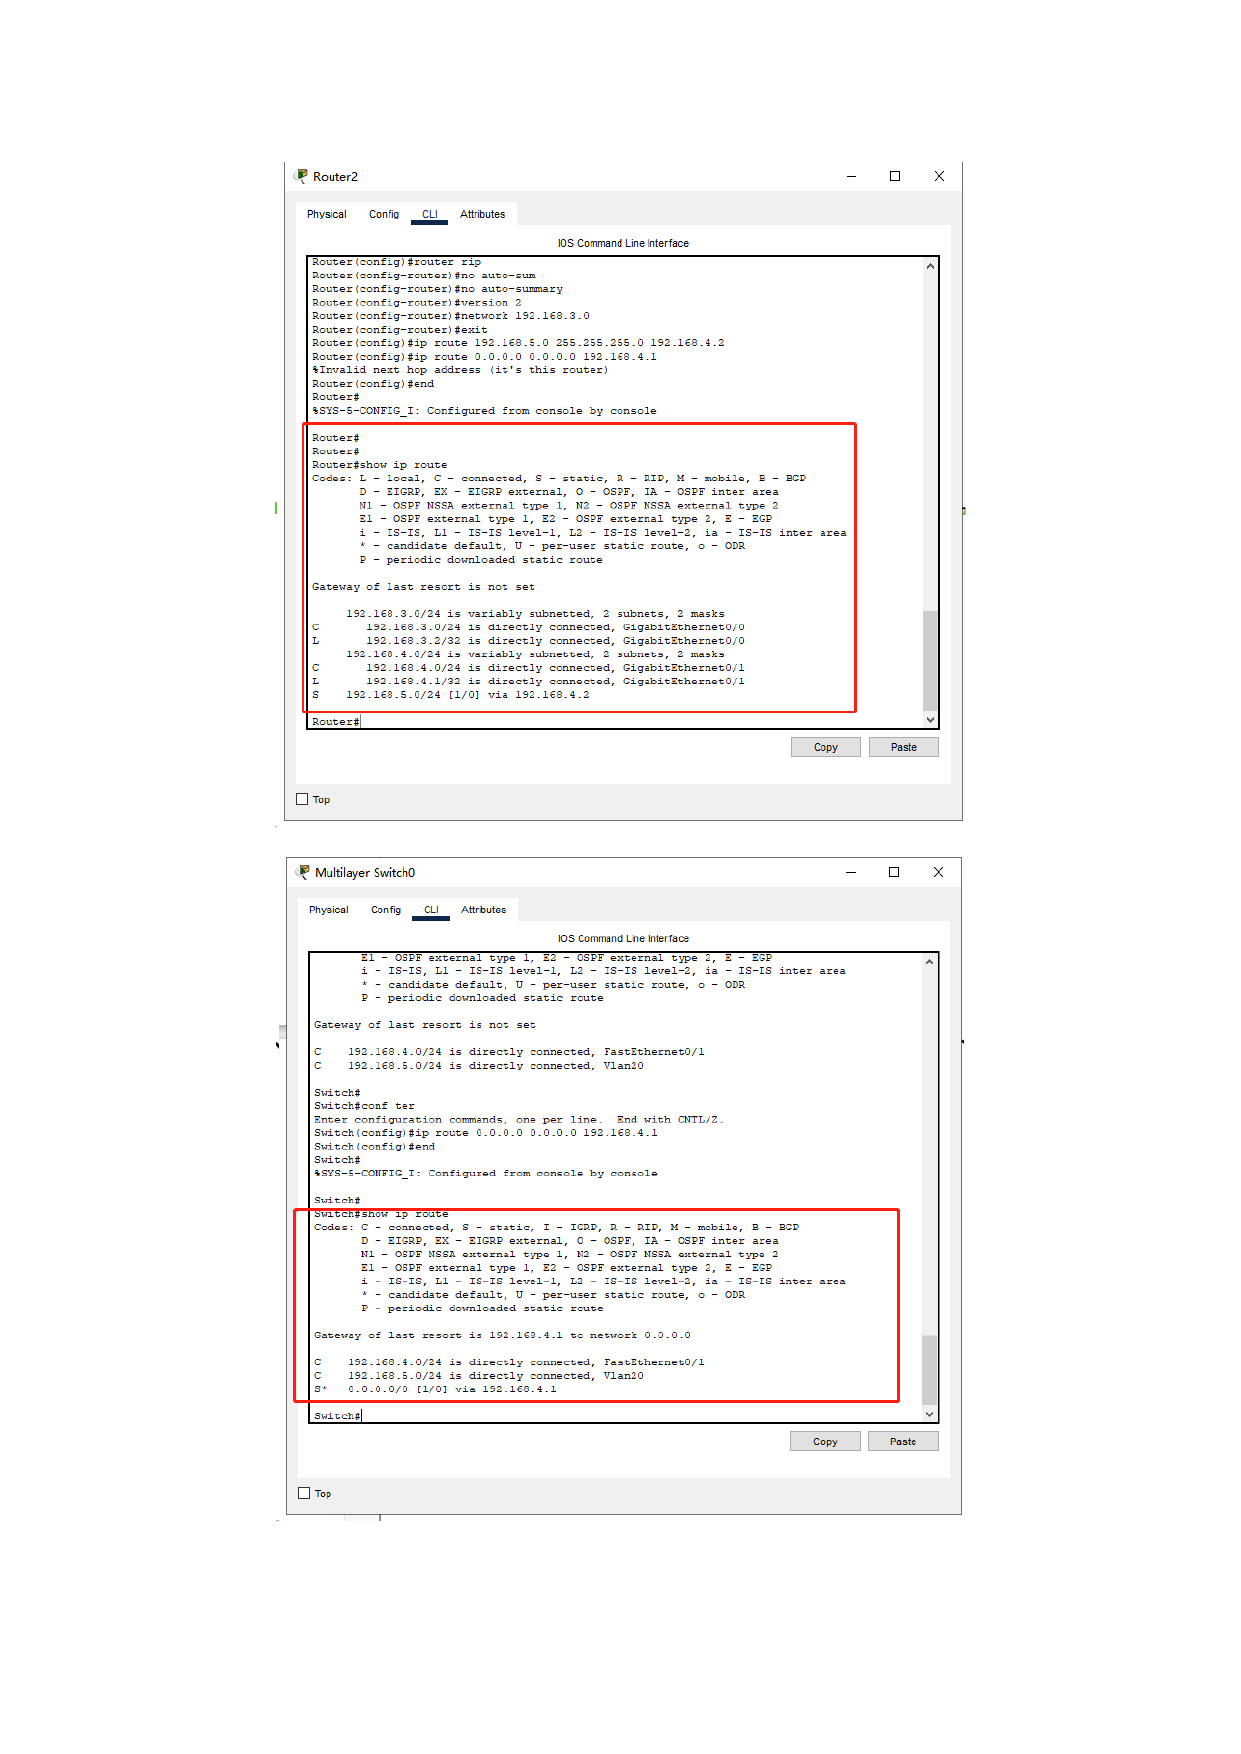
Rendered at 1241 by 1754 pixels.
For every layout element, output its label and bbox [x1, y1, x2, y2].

picture [274, 162, 966, 827]
picture [276, 857, 965, 1521]
